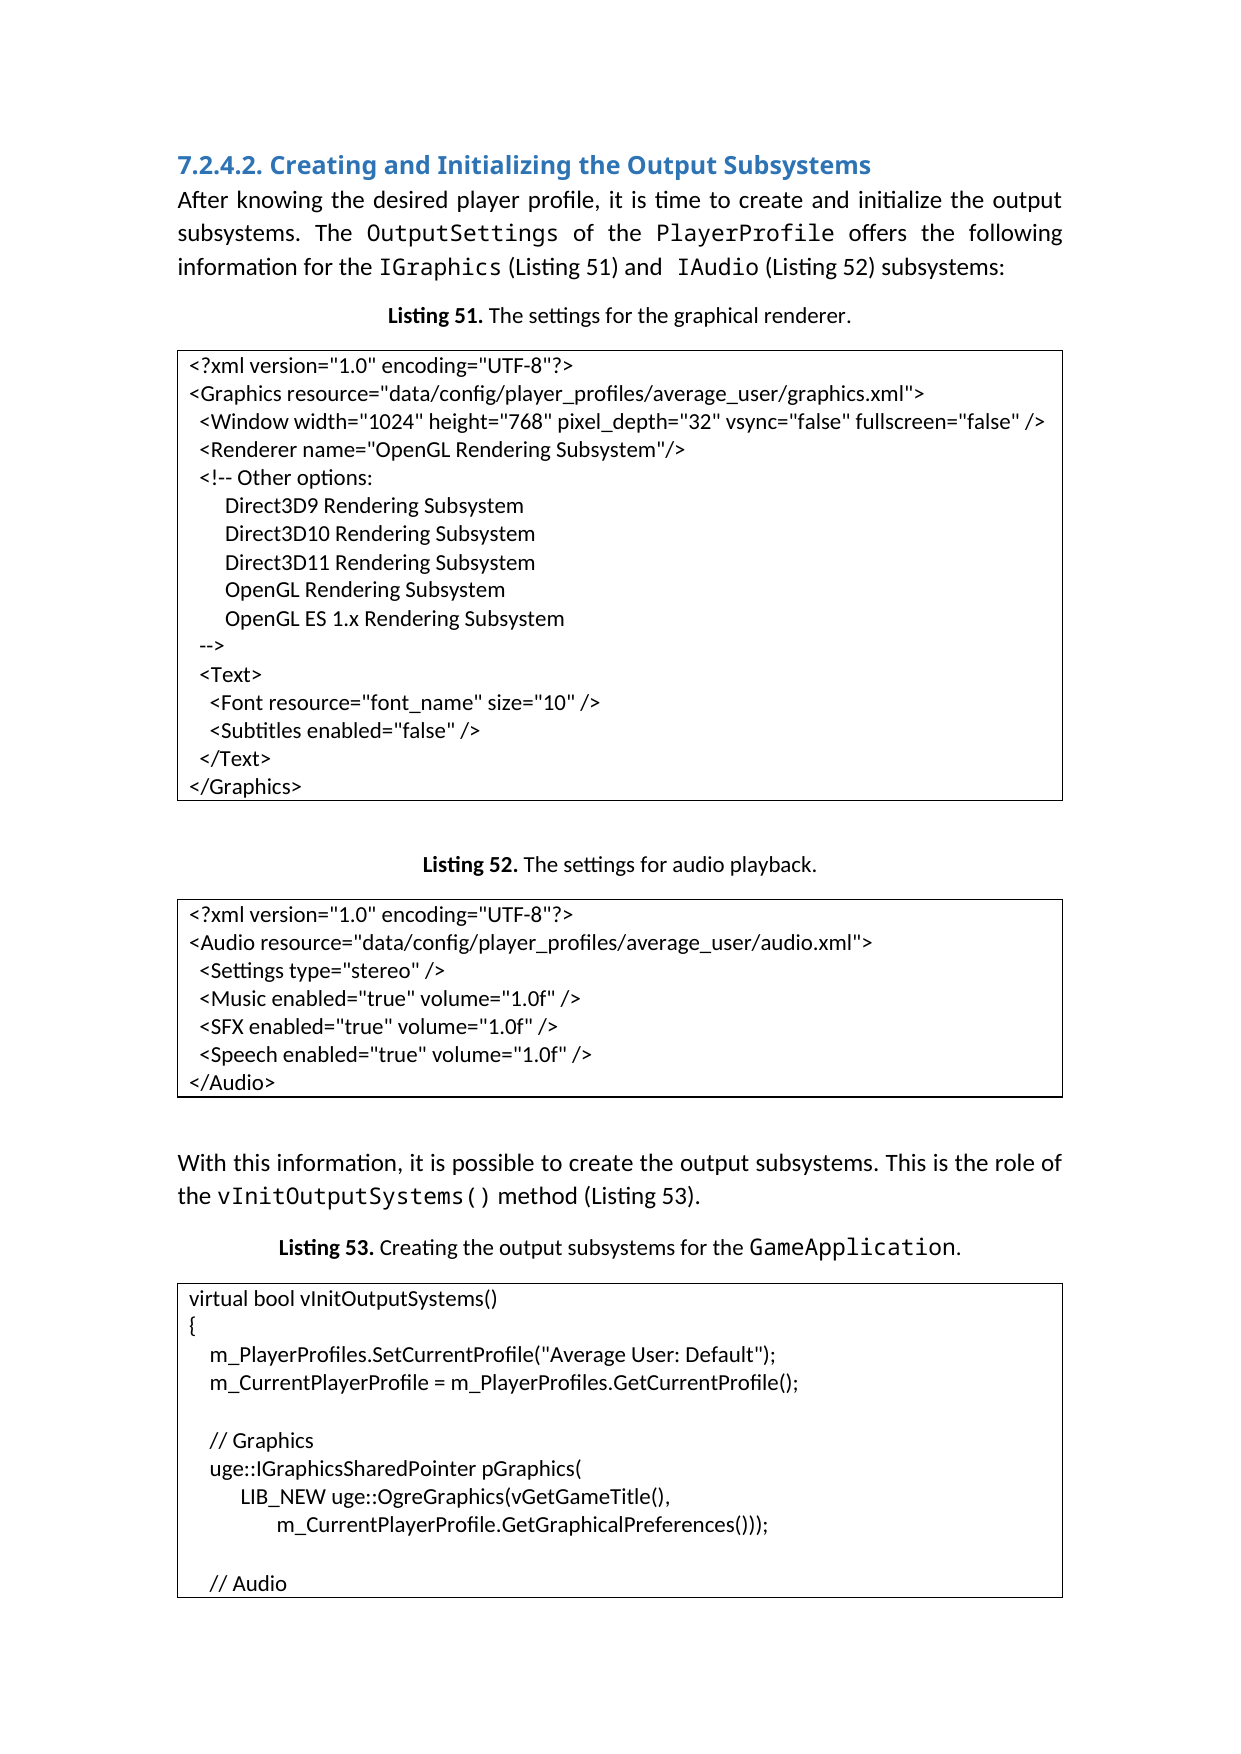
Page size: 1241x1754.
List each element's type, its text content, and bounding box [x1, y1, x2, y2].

text Listing 53. Creating the output subsystems for the GameApplication. [177, 1231, 1063, 1262]
text Listing 51. The settings for the graphical renderer. [177, 302, 1063, 329]
text With this information, it is possible to create the output subsystems. This is the role of the vInitOutputSystems() method (Listing 53). [177, 1147, 1063, 1211]
table_header <?xml version="1.0" encoding="UTF-8"?> <Graphics resource="data/config/player_profiles/average_user/graphics.xml"> <Window width="1024" height="768" pixel_depth="32" vsync="false" fullscreen="false" /> <Renderer name="OpenGL Rendering Subsystem"/> <!-- Other options: Direct3D9 Rendering Subsystem Direct3D10 Rendering Subsystem Direct3D11 Rendering Subsystem OpenGL Rendering Subsystem OpenGL ES 1.x Rendering Subsystem --> <Text> <Font resource="font_name" size="10" /> <Subtitles enabled="false" /> </Text> </Graphics> [178, 351, 1062, 800]
subtitle Creating and Initializing the Output Subsystems [177, 148, 1063, 182]
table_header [178, 1284, 1062, 1597]
text After knowing the desired player profile, it is time to create and initialize the output subsystems. The OutputSettings of the PlayerProfile offers the following information for the IGraphics (Listing 51) and IAudio (Listing 52) subsystems: [177, 184, 1063, 282]
table_header <?xml version="1.0" encoding="UTF-8"?> <Audio resource="data/config/player_profiles/average_user/audio.xml"> <Settings type="stereo" /> <Music enabled="true" volume="1.0f" /> <SFX enabled="true" volume="1.0f" /> <Speech enabled="true" volume="1.0f" /> </Audio> [178, 900, 1062, 1096]
text Listing 52. The settings for audio playback. [177, 850, 1063, 878]
